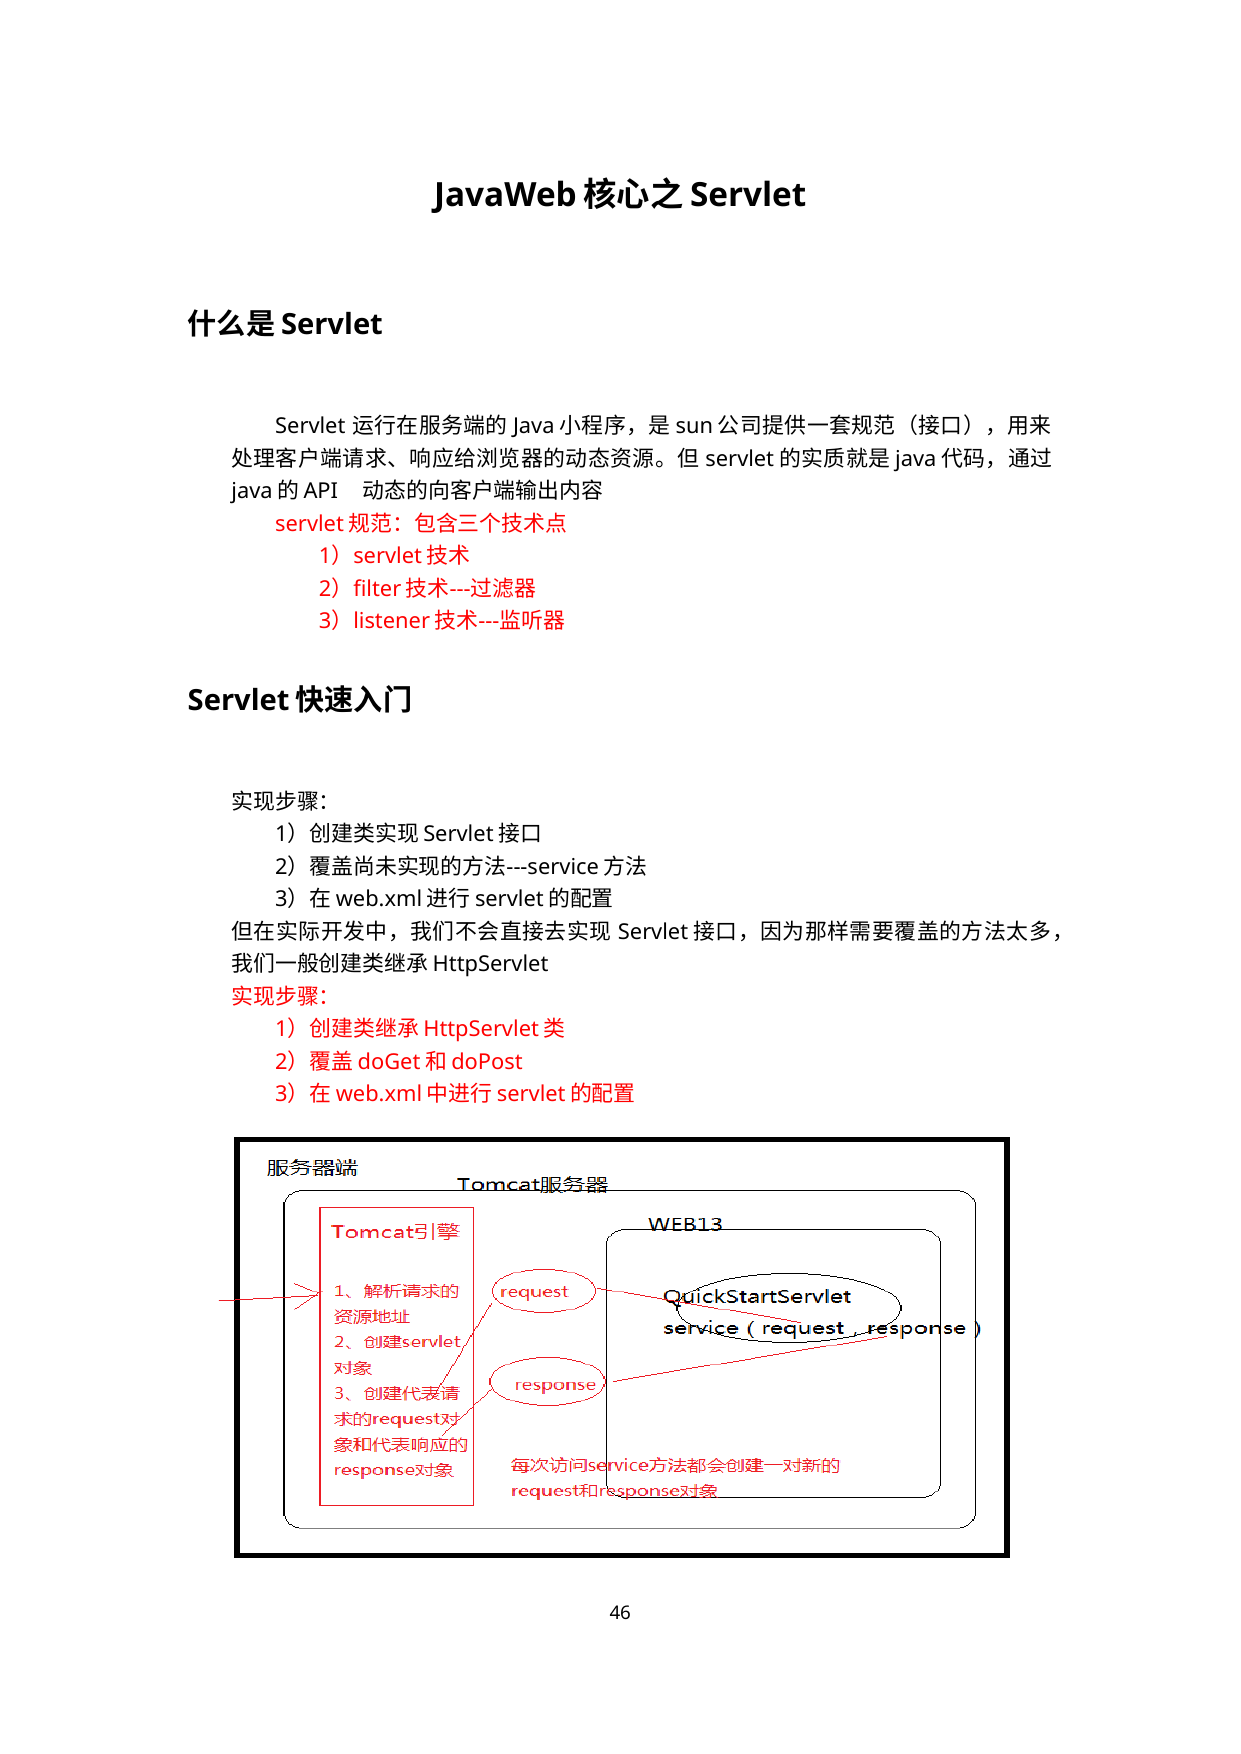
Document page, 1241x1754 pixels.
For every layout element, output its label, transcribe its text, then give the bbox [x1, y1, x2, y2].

list servlet技术 [275, 538, 1053, 571]
subtitle 什么是Servlet [187, 289, 1053, 354]
list filter技术---过滤器 [275, 571, 1053, 603]
text Servlet 运行在服务端的Java小程序，是sun公司提供一套规范（接口），用来处理客户端请求、响应给浏览器的动态资源。但servlet的实质就是java代码，通过java的API 动态的向客户端输出内容 [231, 408, 1053, 506]
picture [218, 1127, 1022, 1565]
list 覆盖尚未实现的方法---service方法 [231, 849, 1053, 881]
list 在web.xml进行servlet的配置 [231, 881, 1053, 914]
list 创建类继承HttpServlet类 [231, 1011, 1053, 1044]
list 覆盖doGet和doPost [231, 1044, 1053, 1076]
text 但在实际开发中，我们不会直接去实现Servlet接口，因为那样需要覆盖的方法太多， 我们一般创建类继承HttpServlet [187, 914, 1053, 979]
text 实现步骤： [187, 979, 1053, 1011]
subtitle JavaWeb核心之Servlet [187, 160, 1053, 225]
subtitle Servlet快速入门 [187, 665, 1053, 730]
list 在web.xml中进行servlet的配置 [231, 1076, 1053, 1109]
text servlet规范：包含三个技术点 [231, 506, 1053, 538]
list 创建类实现Servlet接口 [231, 816, 1053, 849]
text 实现步骤： [187, 784, 1053, 816]
list listener技术---监听器 [275, 603, 1053, 636]
